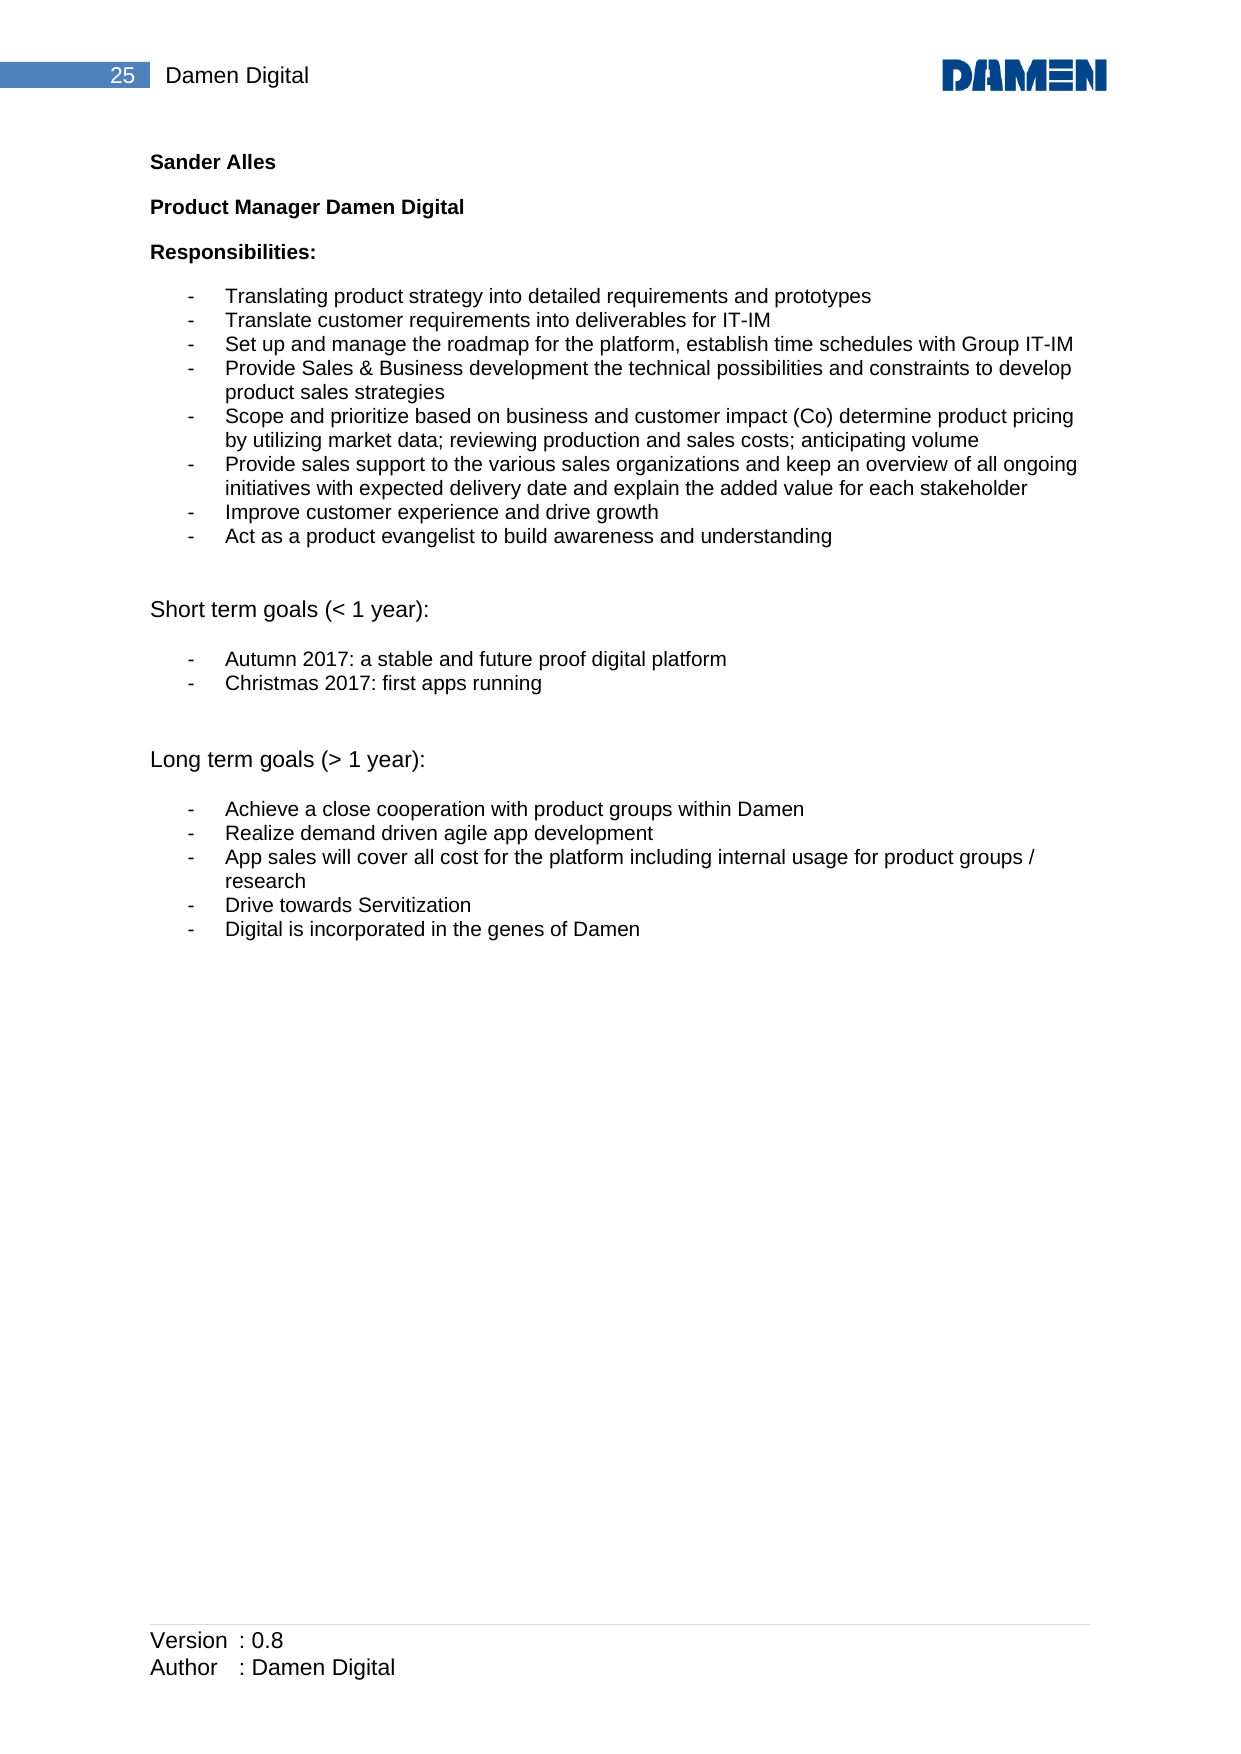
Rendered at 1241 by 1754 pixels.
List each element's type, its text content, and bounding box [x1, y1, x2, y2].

list Provide Sales & Business development the technical possibilities and constraints to develop product sales strategies [187, 356, 1090, 404]
text Short term goals (< 1 year): [150, 596, 1090, 623]
list Achieve a close cooperation with product groups within Damen [187, 797, 1090, 821]
list Scope and prioritize based on business and customer impact (Co) determine product pricing by utilizing market data; reviewing production and sales costs; anticipating volume [187, 404, 1090, 452]
list Drive towards Servitization [187, 893, 1090, 917]
list Improve customer experience and drive growth [187, 500, 1090, 524]
list Set up and manage the roadmap for the platform, establish time schedules with Group IT-IM [187, 332, 1090, 356]
list Translate customer requirements into deliverables for IT-IM [187, 308, 1090, 332]
list Translating product strategy into detailed requirements and prototypes [187, 284, 1090, 308]
list Autumn 2017: a stable and future proof digital platform [187, 647, 1090, 671]
list Digital is incorporated in the genes of Damen [187, 917, 1090, 941]
list Realize demand driven agile app development [187, 821, 1090, 845]
text Sander Alles [150, 150, 1090, 174]
list App sales will cover all cost for the platform including internal usage for product groups / research [187, 845, 1090, 893]
text Product Manager Damen Digital [150, 195, 1090, 219]
text Responsibilities: [150, 239, 1090, 263]
list Act as a product evangelist to build awareness and understanding [187, 524, 1090, 548]
picture [942, 59, 1107, 93]
list Christmas 2017: first apps running [187, 671, 1090, 695]
text Long term goals (> 1 year): [150, 746, 1090, 773]
list Provide sales support to the various sales organizations and keep an overview of all ongoing initiatives with expected delivery date and explain the added value for each stakeholder [187, 452, 1090, 500]
